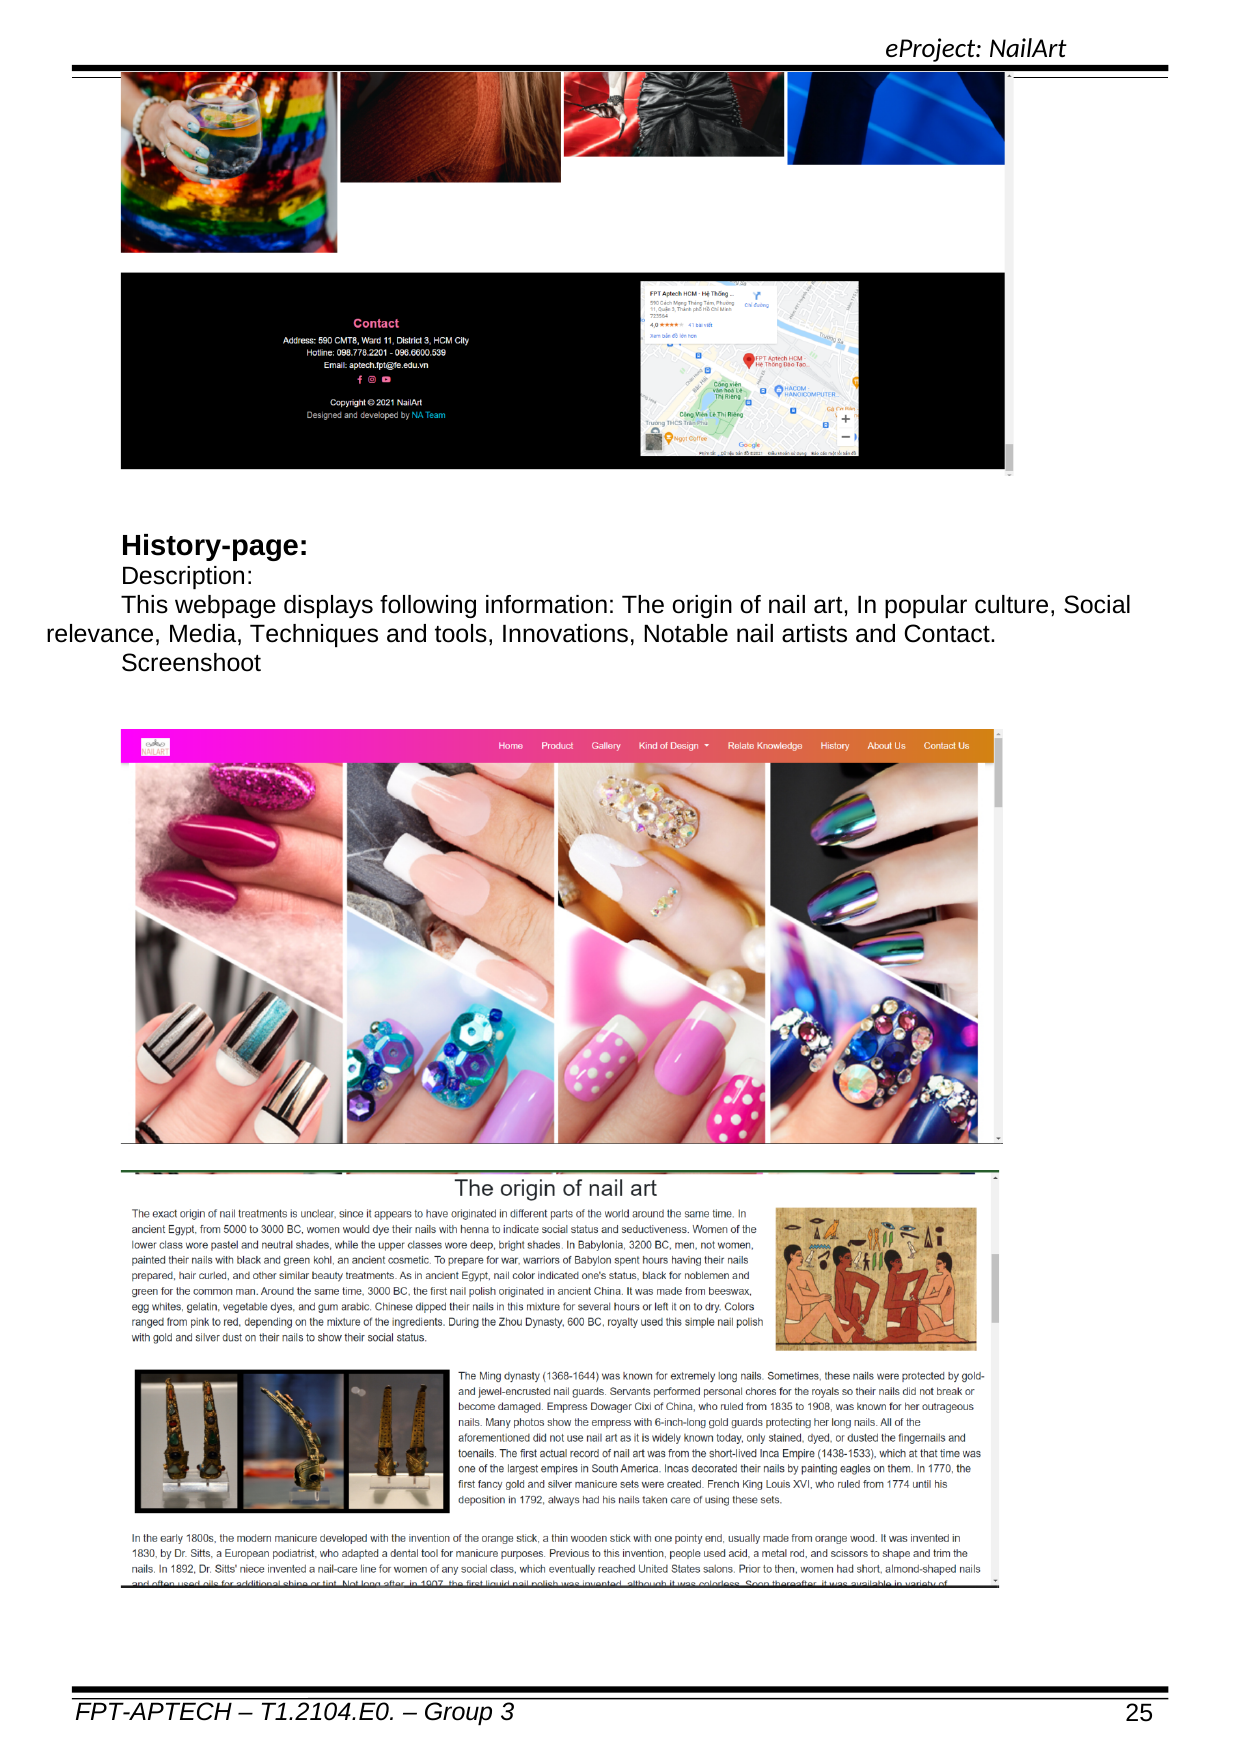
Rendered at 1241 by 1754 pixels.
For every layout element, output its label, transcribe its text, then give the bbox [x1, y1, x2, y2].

picture [120, 72, 1014, 476]
picture [120, 1170, 1000, 1588]
text Screenshoot [46, 648, 1203, 676]
picture [120, 729, 1003, 1144]
list History-page: [121, 528, 1203, 561]
text Description: [46, 561, 1203, 590]
text This webpage displays following information: The origin of nail art, In popular culture, Social relevance, Media, Techniques and tools, Innovations, Notable nail artists and Contact. [46, 590, 1203, 648]
